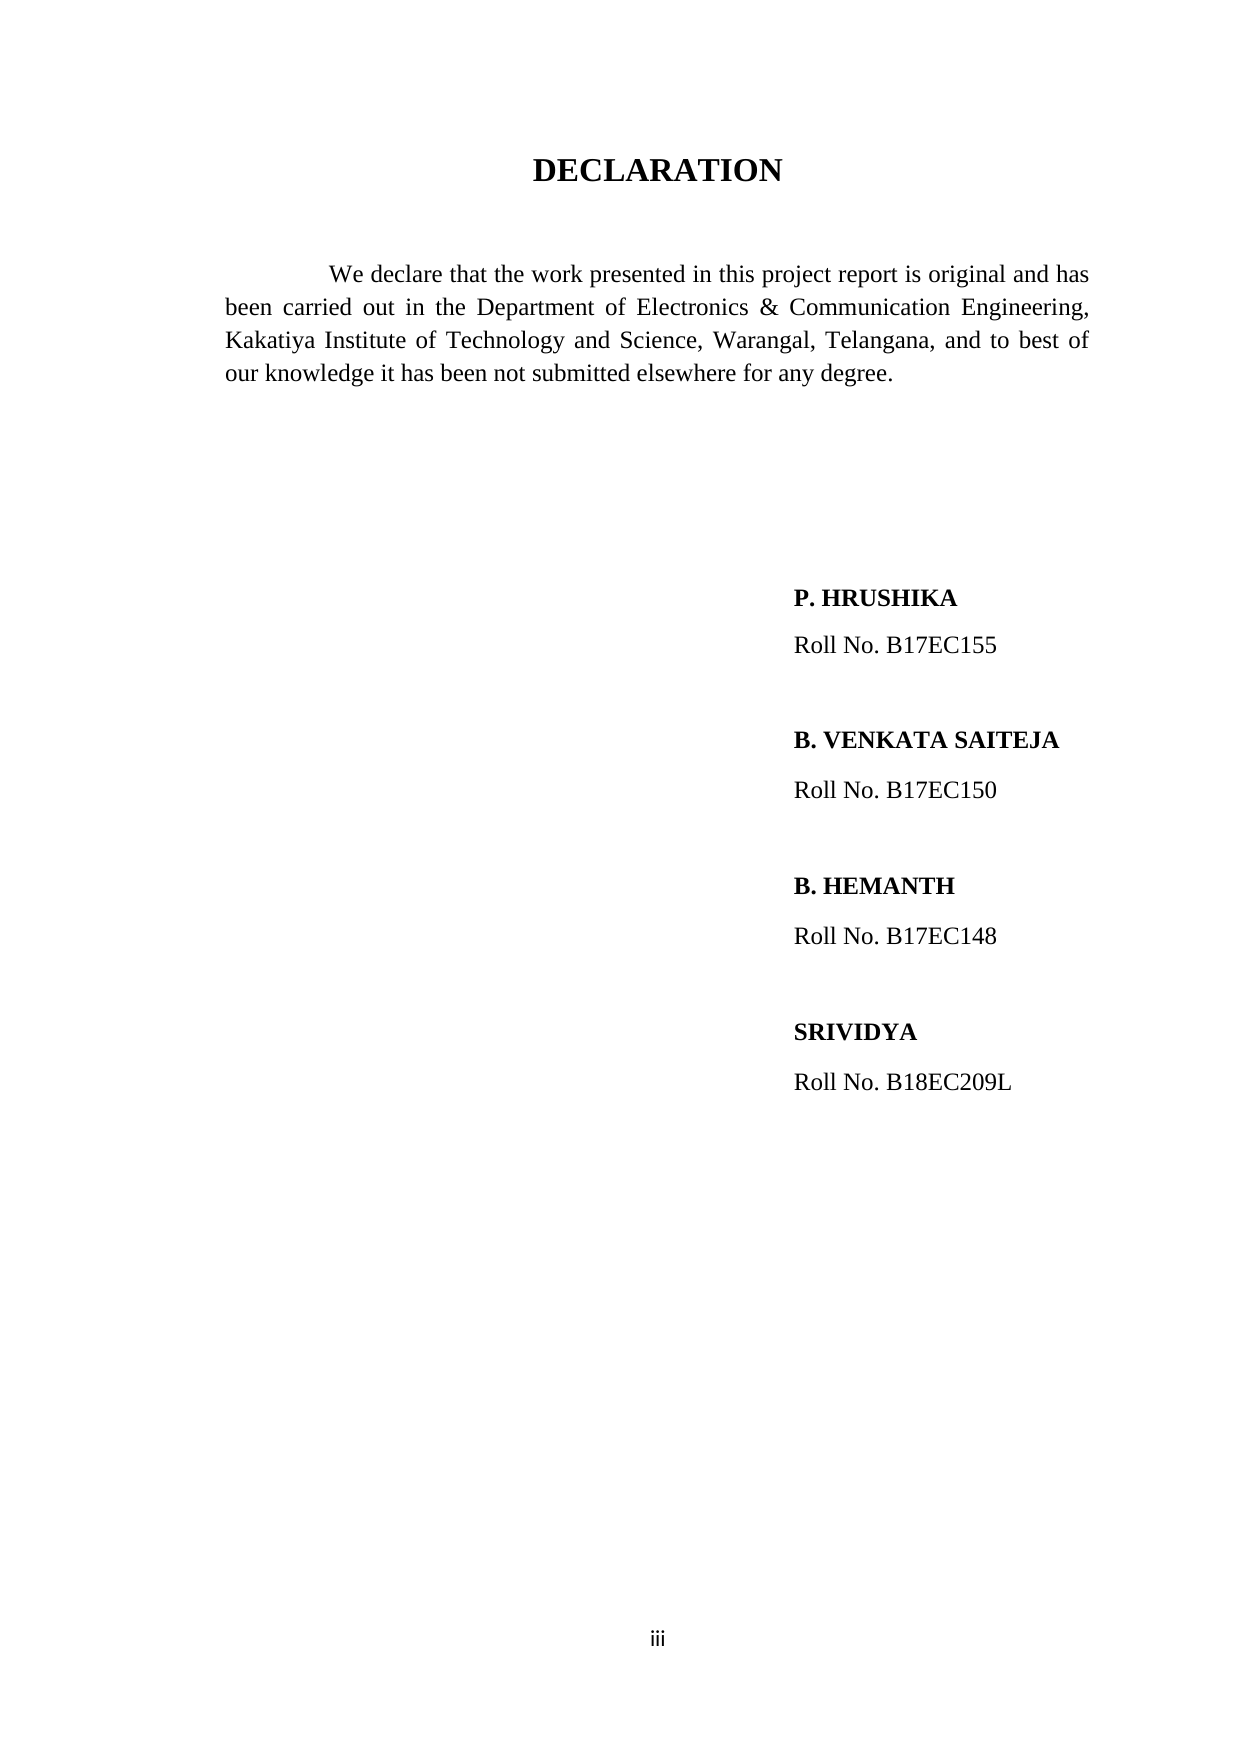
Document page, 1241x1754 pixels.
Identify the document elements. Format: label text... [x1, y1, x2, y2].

text B. VENKATA SAITEJA [225, 728, 1090, 754]
text B. HEMANTH [225, 874, 1090, 900]
text DECLARATION [225, 150, 1090, 188]
text SRIVIDYA [225, 1020, 1090, 1046]
text Roll No. B17EC155 [225, 633, 1090, 658]
text Roll No. B17EC150 [225, 775, 1090, 804]
text Roll No. B17EC148 [225, 921, 1090, 949]
text Roll No. B18EC209L [225, 1067, 1090, 1095]
text P. HRUSHIKA [225, 586, 1090, 612]
text We declare that the work presented in this project report is original and has been carried out in the Department of Electronics & Communication Engineering, Kakatiya Institute of Technology and Science, Warangal, Telangana, and to best of our knowledge it has been not submitted elsewhere for any degree. [225, 259, 1090, 387]
